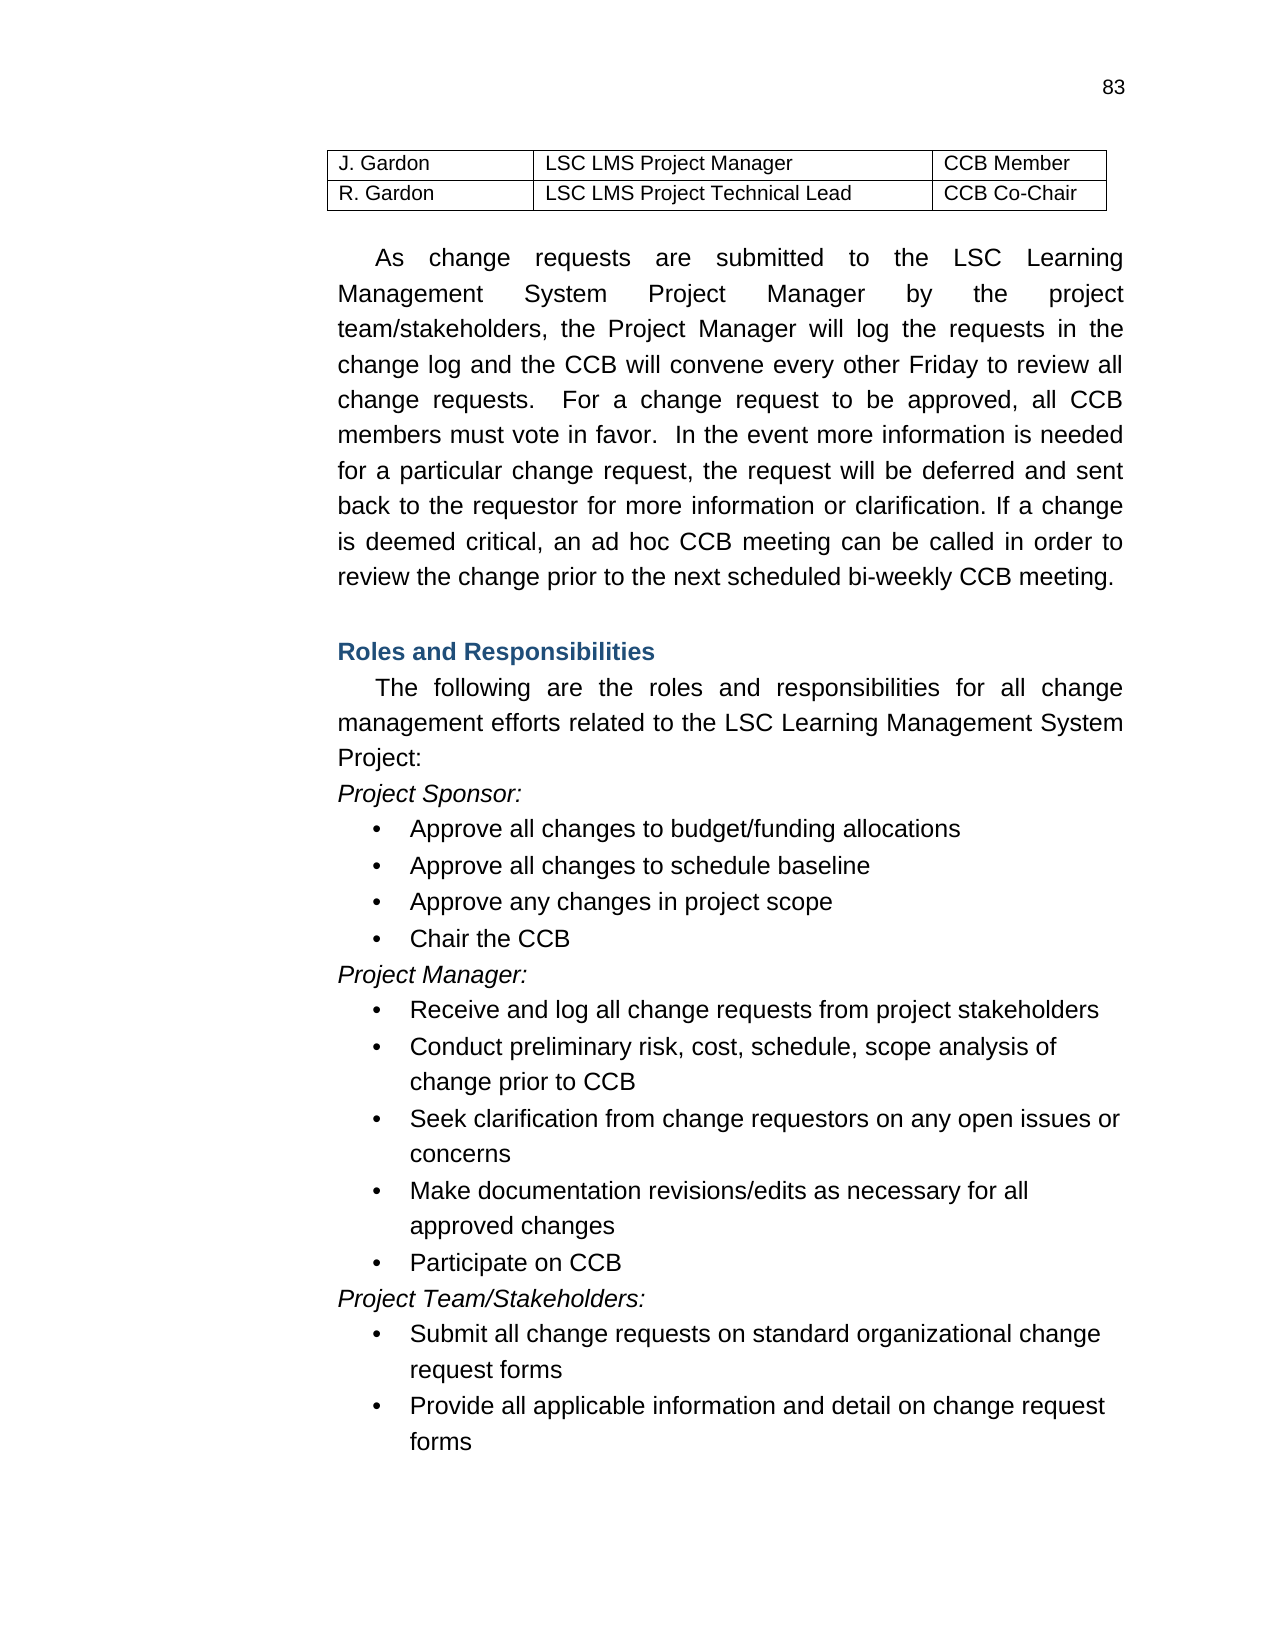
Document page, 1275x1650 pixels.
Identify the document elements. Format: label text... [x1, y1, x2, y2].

list Approve any changes in project scope [372, 880, 1125, 916]
text Project Team/Stakeholders: [337, 1277, 1125, 1313]
table_cell J. Gardon [328, 151, 533, 180]
text The following are the roles and responsibilities for all change management efforts related to the LSC Learning Management System Project: [337, 666, 1125, 772]
text Project Manager: [337, 953, 1125, 989]
table_cell CCB Co-Chair [933, 181, 1106, 210]
list Chair the CCB [372, 917, 1125, 952]
list Seek clarification from change requestors on any open issues or concerns [372, 1097, 1125, 1168]
text Project Sponsor: [337, 772, 1125, 807]
list Provide all applicable information and detail on change request forms [372, 1384, 1125, 1455]
list Make documentation revisions/edits as necessary for all approved changes [372, 1169, 1125, 1240]
list Approve all changes to budget/funding allocations [372, 807, 1125, 843]
list Approve all changes to schedule baseline [372, 844, 1125, 879]
table_cell LSC LMS Project Technical Lead [534, 181, 932, 210]
text As change requests are submitted to the LSC Learning Management System Project Manager by the project team/stakeholders, the Project Manager will log the requests in the change log and the CCB will convene every other Friday to review all change requests. For a change request to be approved, all CCB members must vote in favor. In the event more information is needed for a particular change request, the request will be deferred and sent back to the requestor for more information or clarification. If a change is deemed critical, an ad hoc CCB meeting can be called in order to review the change prior to the next scheduled bi-weekly CCB meeting. [337, 237, 1125, 591]
list Conduct preliminary risk, cost, schedule, scope analysis of change prior to CCB [372, 1025, 1125, 1096]
list Receive and log all change requests from project stakeholders [372, 989, 1125, 1024]
list Submit all change requests on standard organizational change request forms [372, 1313, 1125, 1383]
list Participate on CCB [372, 1241, 1125, 1276]
subtitle Roles and Responsibilities [337, 630, 1125, 666]
table_cell R. Gardon [328, 181, 533, 210]
table_cell CCB Member [933, 151, 1106, 180]
table_cell LSC LMS Project Manager [534, 151, 932, 180]
